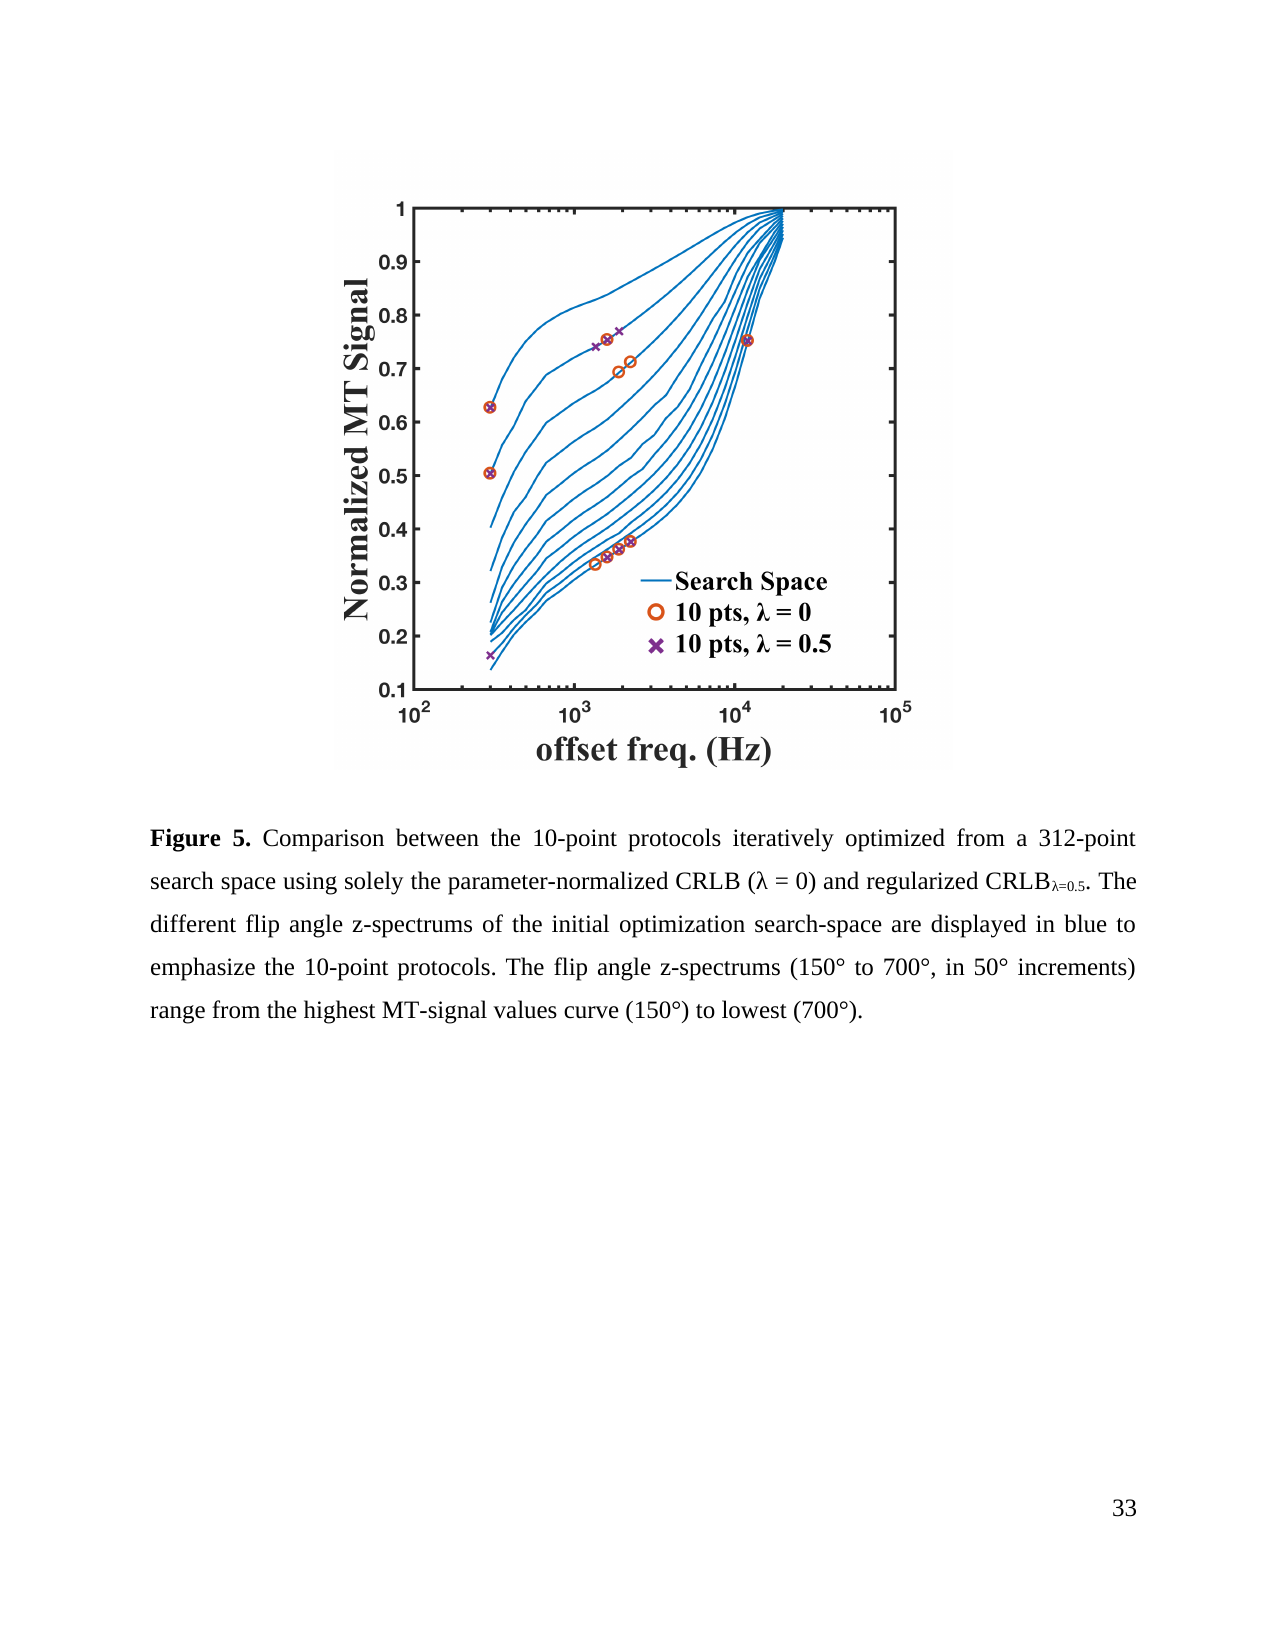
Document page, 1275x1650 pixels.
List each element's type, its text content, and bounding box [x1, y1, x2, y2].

picture [333, 150, 954, 770]
text Figure 5. Comparison between the 10-point protocols iteratively optimized from a 312-point search space using solely the parameter-normalized CRLB (λ = 0) and regularized CRLBλ=0.5. The different flip angle z-spectrums of the initial optimization search-space are displayed in blue to emphasize the 10-point protocols. The flip angle z-spectrums (150° to 700°, in 50° increments) range from the highest MT-signal values curve (150°) to lowest (700°). [150, 823, 1137, 1024]
